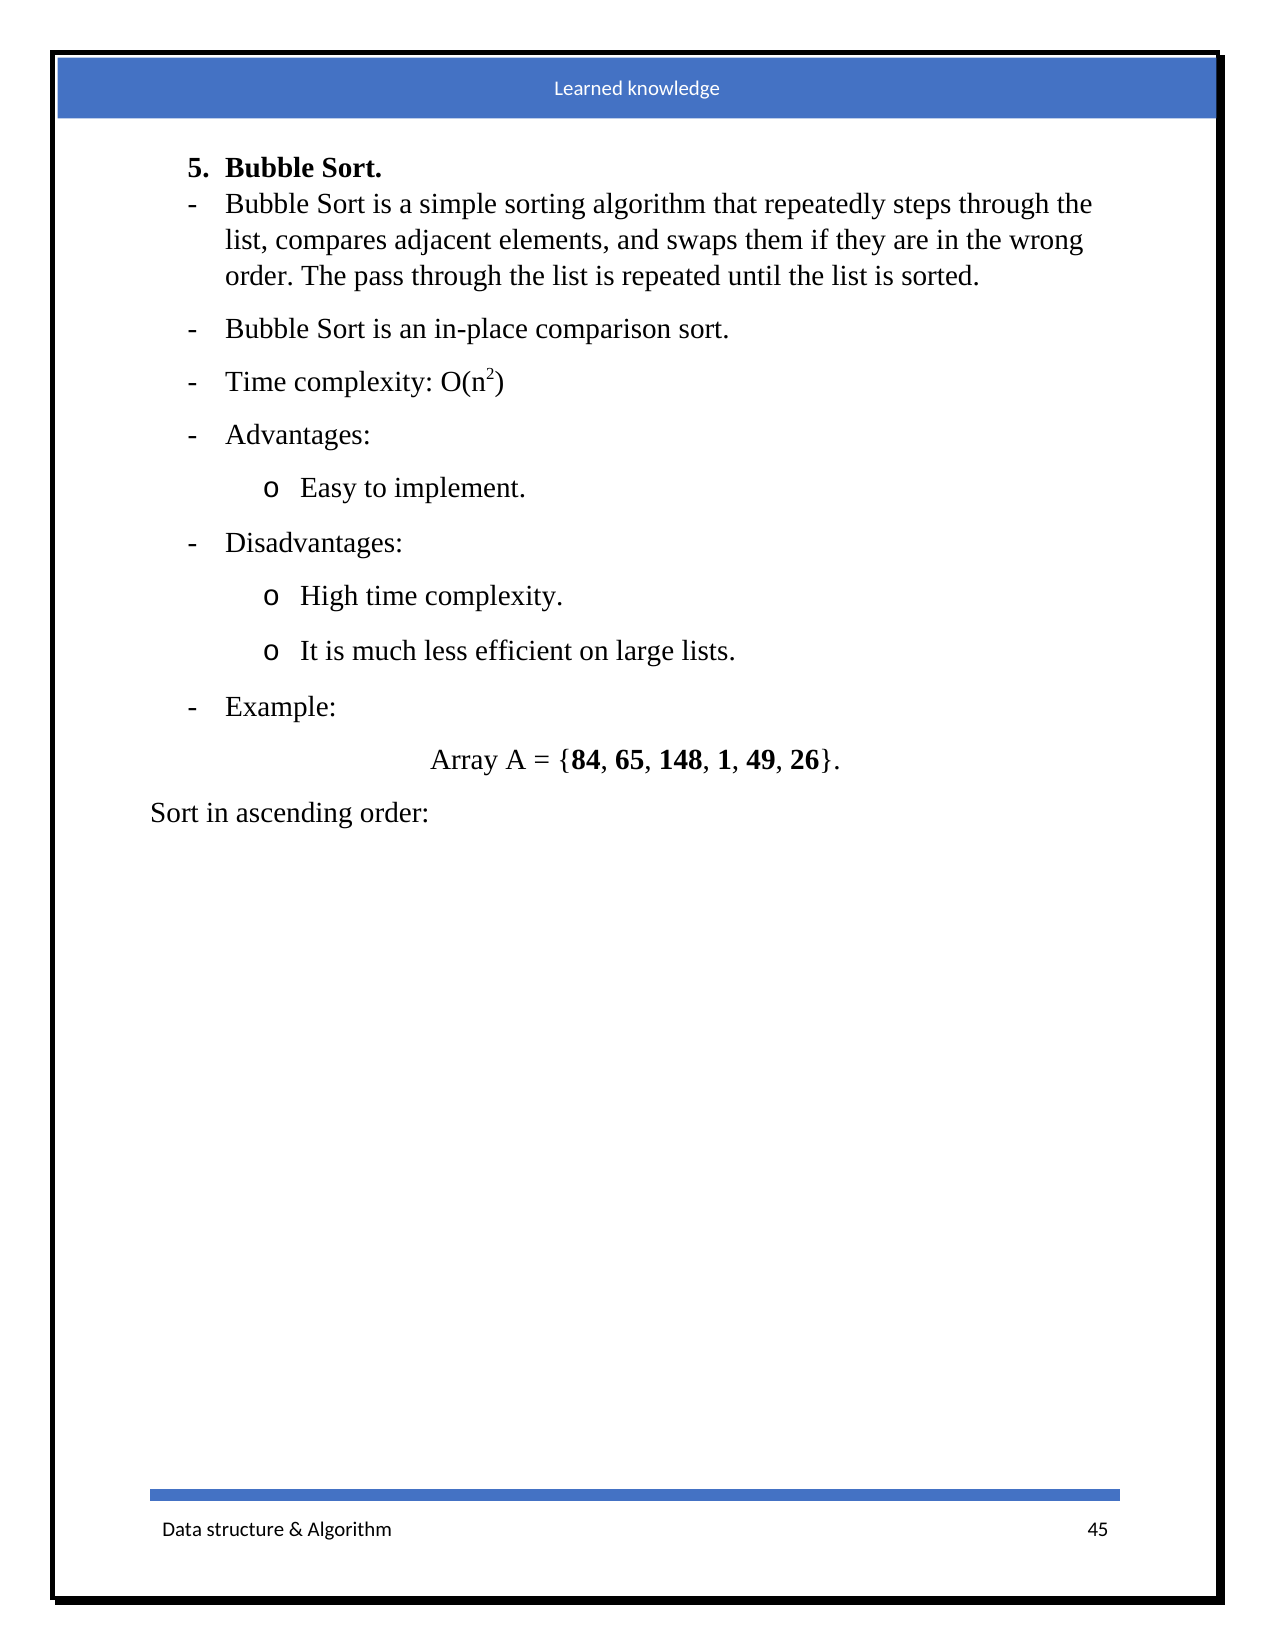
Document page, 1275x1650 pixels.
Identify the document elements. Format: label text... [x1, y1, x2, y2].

list It is much less efficient on large lists. [262, 633, 1120, 669]
list Easy to implement. [262, 470, 1120, 506]
list Advantages: [187, 417, 1120, 450]
list Bubble Sort is an in-place comparison sort. [187, 311, 1120, 345]
list Time complexity: O(n2) [187, 364, 1120, 398]
list Bubble Sort is a simple sorting algorithm that repeatedly steps through the list, compares adjacent elements, and swaps them if they are in the wrong order. The pass through the list is repeated until the list is sorted. [187, 186, 1120, 292]
list Example: [187, 689, 1120, 723]
subtitle Bubble Sort. [187, 150, 1120, 183]
list High time complexity. [262, 578, 1120, 614]
text Array A = {84, 65, 148, 1, 49, 26}. [150, 742, 1120, 775]
text Sort in ascending order: [150, 795, 1120, 828]
list Disadvantages: [187, 525, 1120, 559]
